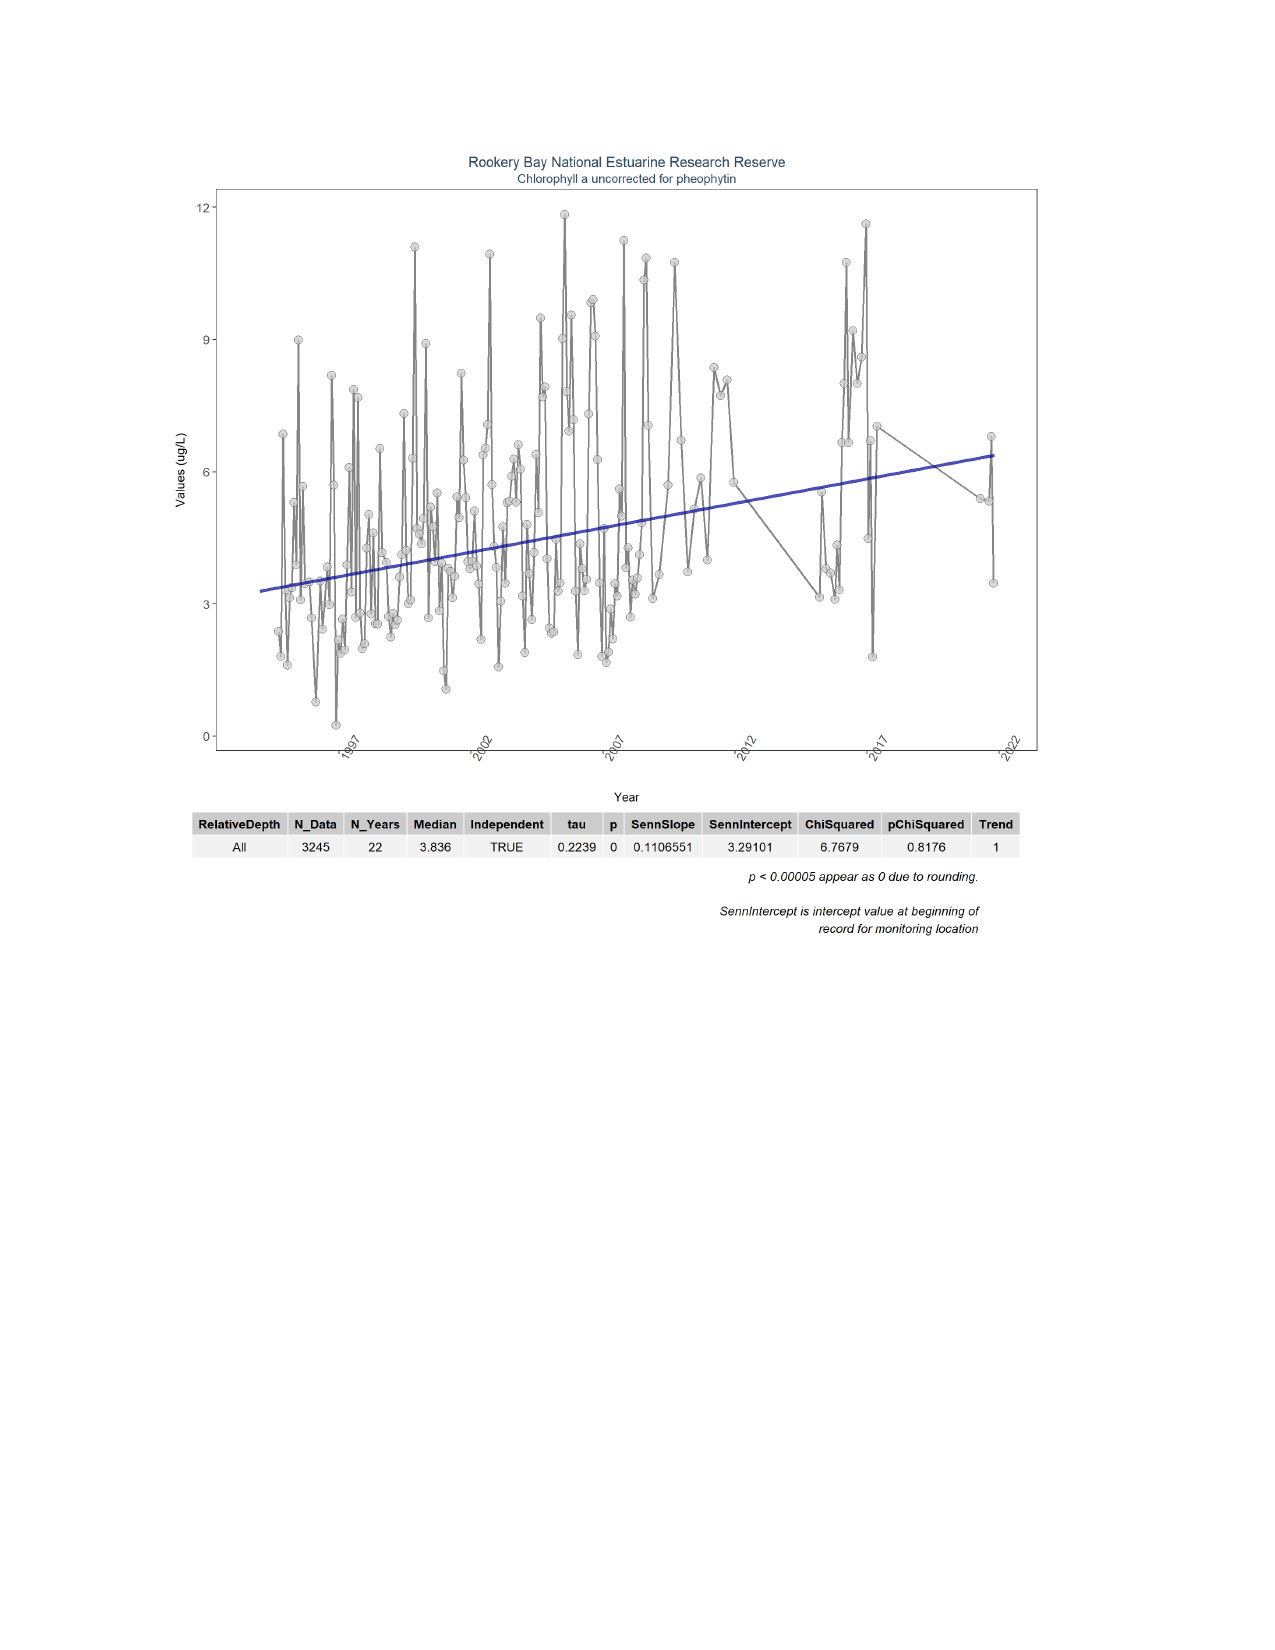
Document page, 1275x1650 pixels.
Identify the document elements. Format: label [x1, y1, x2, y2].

picture [168, 150, 1044, 938]
